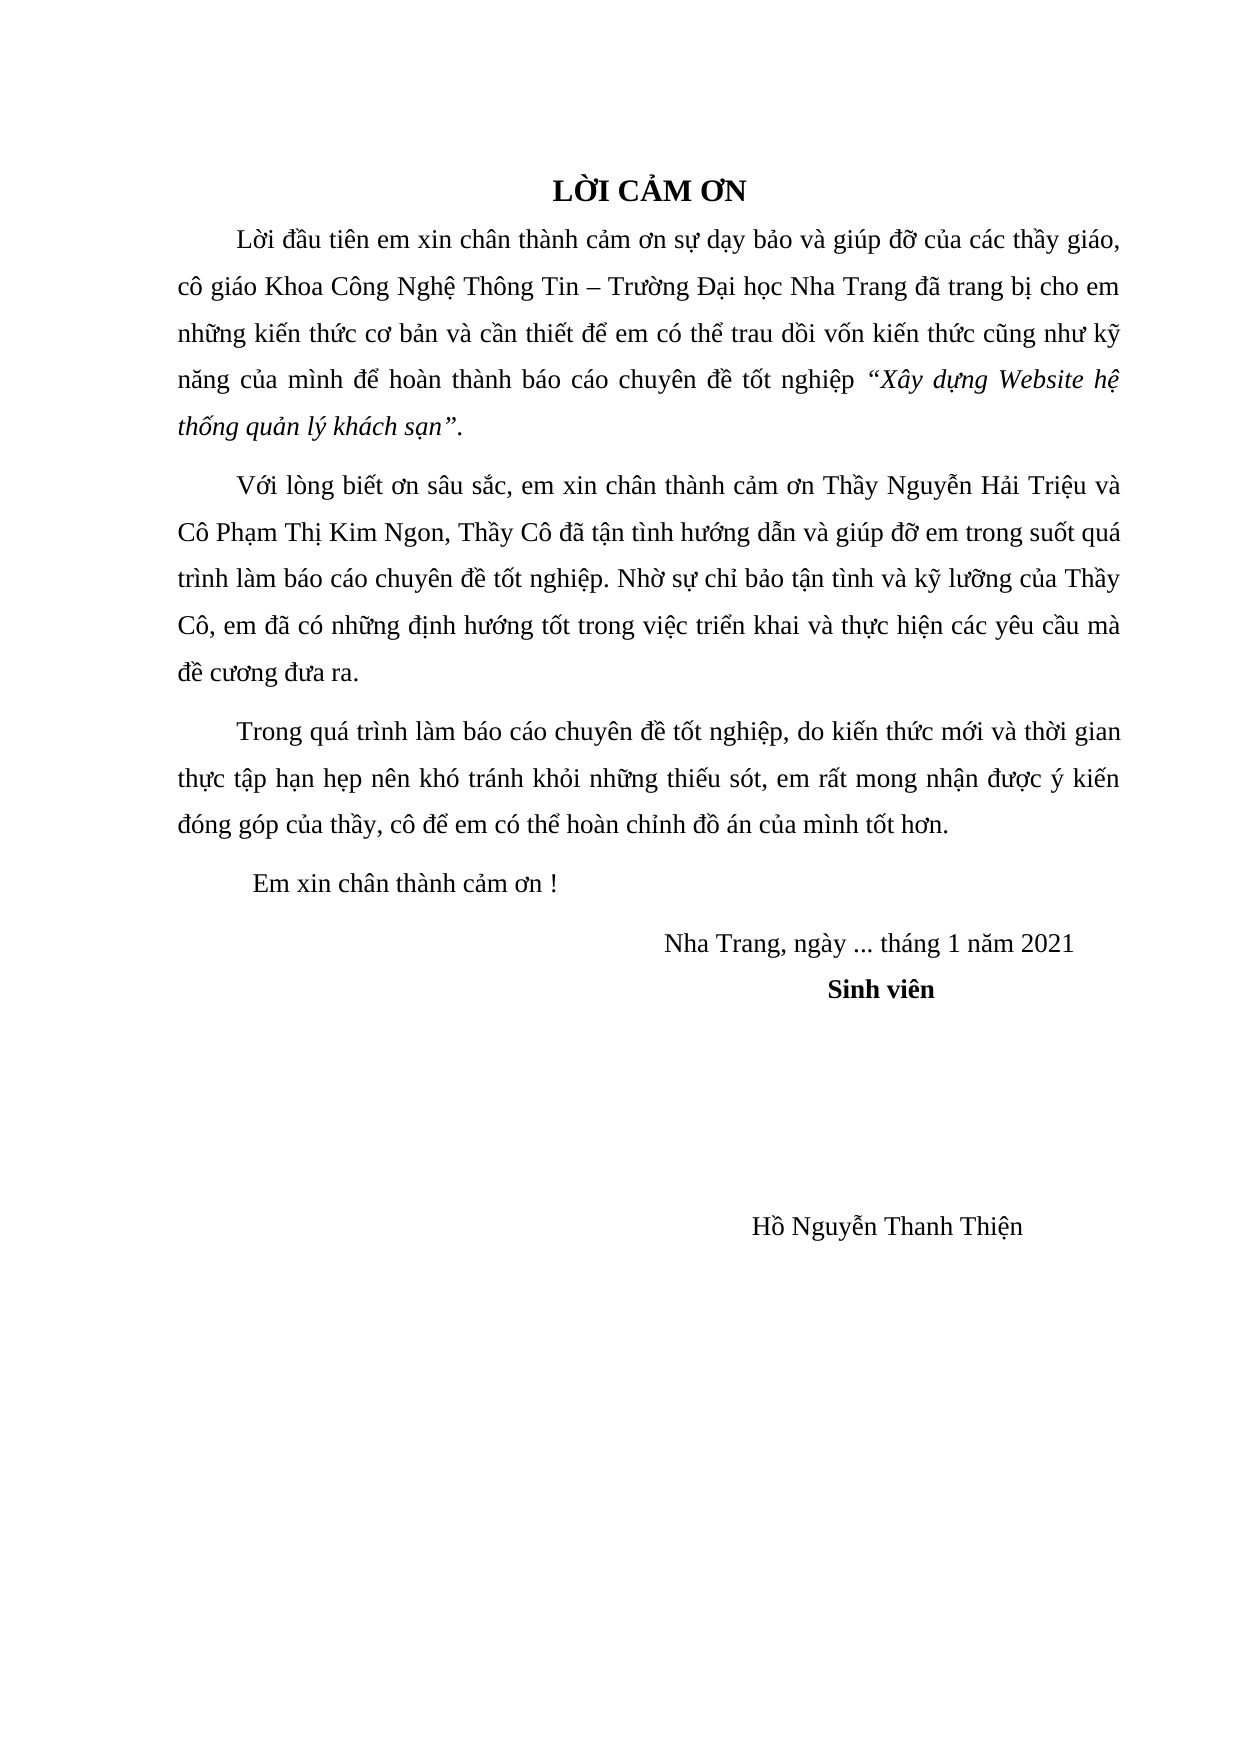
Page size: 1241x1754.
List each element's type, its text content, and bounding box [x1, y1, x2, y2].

text Em xin chân thành cảm ơn ! [177, 868, 1122, 899]
text Lời đầu tiên em xin chân thành cảm ơn sự dạy bảo và giúp đỡ của các thầy giáo, cô giáo Khoa Công Nghệ Thông Tin – Trường Đại học Nha Trang đã trang bị cho em những kiến thức cơ bản và cần thiết để em có thể trau dồi vốn kiến thức cũng như kỹ năng của mình để hoàn thành báo cáo chuyên đề tốt nghiệp “Xây dựng Website hệ thống quản lý khách sạn”. [177, 223, 1122, 441]
text Nha Trang, ngày ... tháng 1 năm 2021 Sinh viên [177, 927, 1122, 1004]
text Với lòng biết ơn sâu sắc, em xin chân thành cảm ơn Thầy Nguyễn Hải Triệu và Cô Phạm Thị Kim Ngon, Thầy Cô đã tận tình hướng dẫn và giúp đỡ em trong suốt quá trình làm báo cáo chuyên đề tốt nghiệp. Nhờ sự chỉ bảo tận tình và kỹ lưỡng của Thầy Cô, em đã có những định hướng tốt trong việc triển khai và thực hiện các yêu cầu mà đề cương đưa ra. [177, 469, 1122, 687]
text Trong quá trình làm báo cáo chuyên đề tốt nghiệp, do kiến thức mới và thời gian thực tập hạn hẹp nên khó tránh khỏi những thiếu sót, em rất mong nhận được ý kiến đóng góp của thầy, cô để em có thể hoàn chỉnh đồ án của mình tốt hơn. [177, 715, 1122, 839]
subtitle LỜI CẢM ƠN [177, 172, 1122, 208]
text Hồ Nguyễn Thanh Thiện [177, 1210, 1122, 1241]
